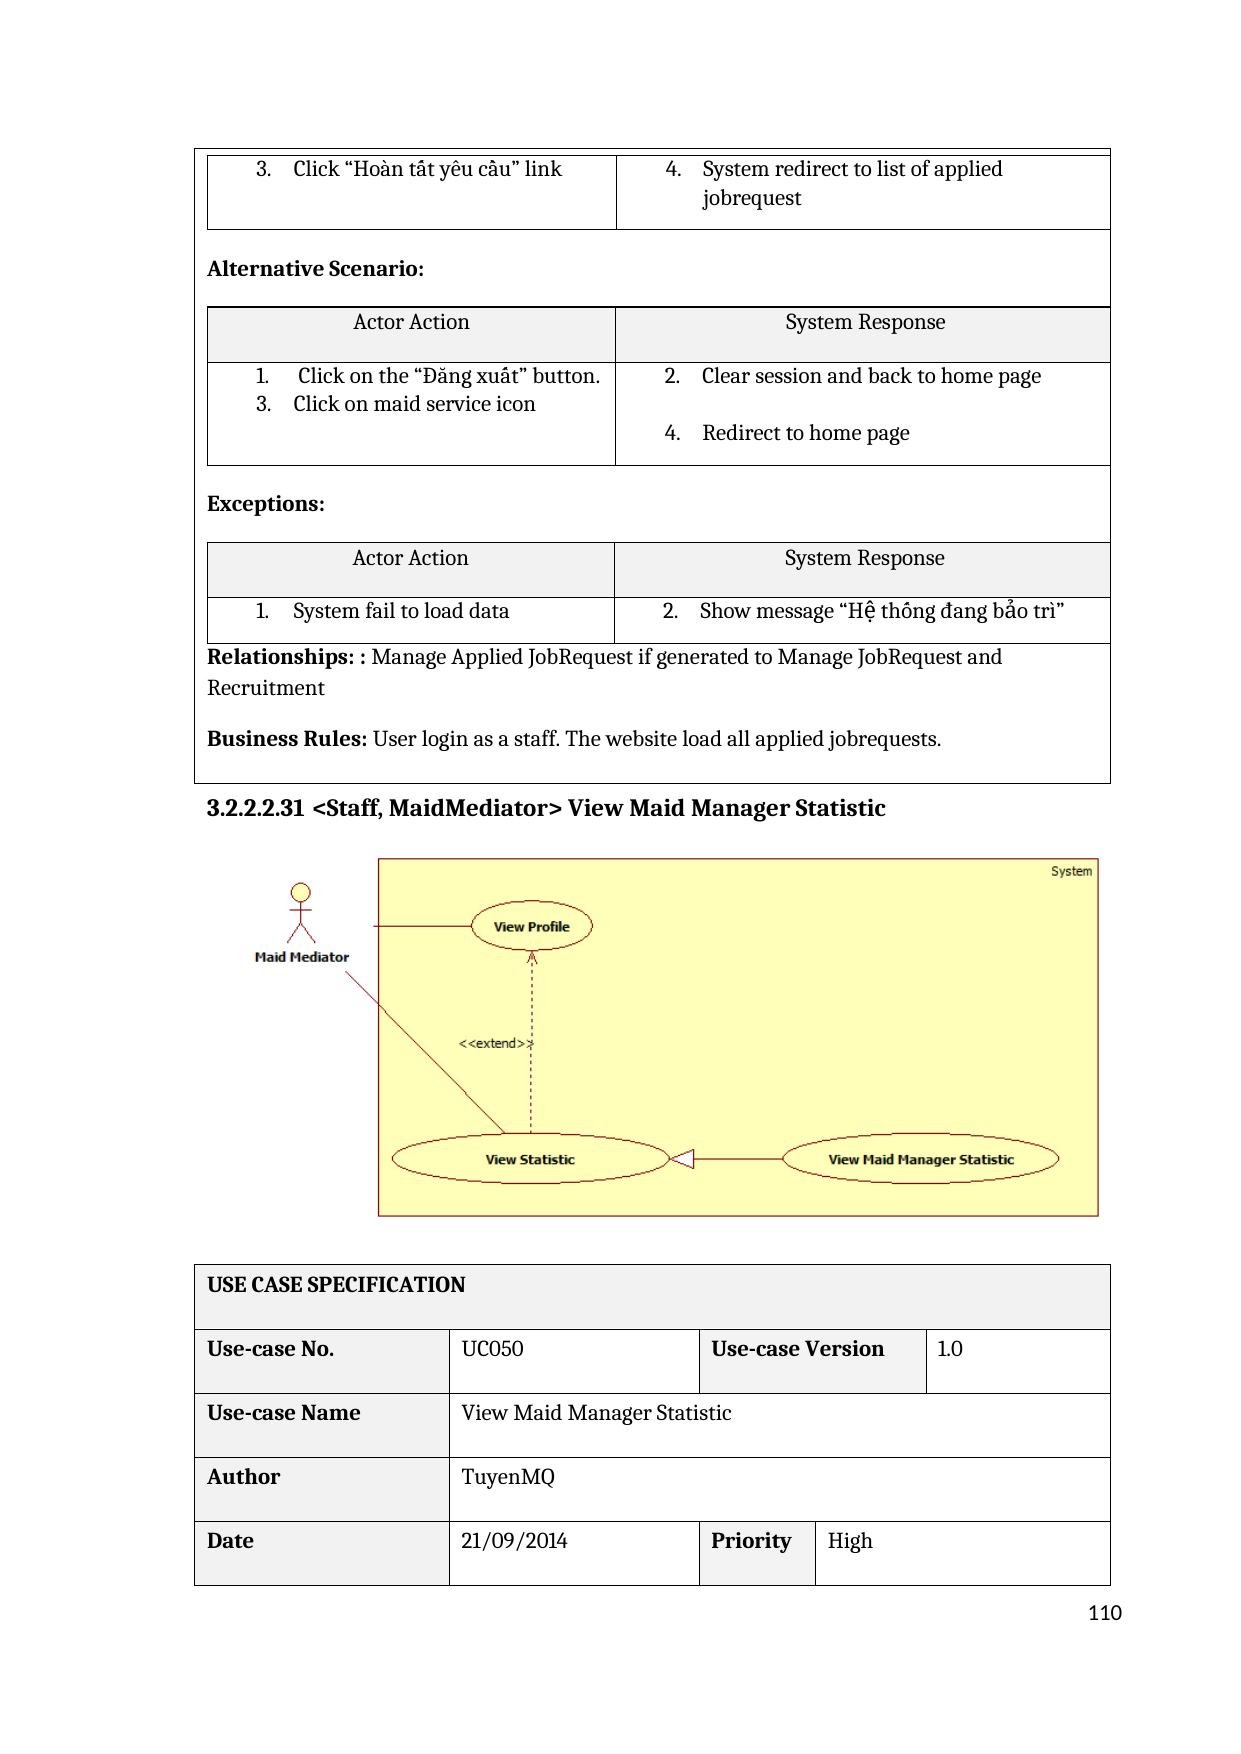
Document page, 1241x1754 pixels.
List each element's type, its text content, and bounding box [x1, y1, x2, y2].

table_cell 21/09/2014 [450, 1522, 699, 1585]
table_cell Priority [700, 1522, 815, 1585]
table_cell 1.0 [927, 1330, 1110, 1393]
table_cell Date [195, 1522, 449, 1585]
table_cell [195, 149, 1110, 782]
table_cell Use-case No. [195, 1330, 449, 1393]
table_cell Use-case Version [700, 1330, 926, 1393]
table_cell TuyenMQ [450, 1458, 1110, 1521]
subtitle <Staff, MaidMediator> View Maid Manager Statistic [207, 794, 1122, 823]
table_cell High [816, 1522, 1110, 1585]
table_cell Author [195, 1458, 449, 1521]
table_cell View Maid Manager Statistic [450, 1394, 1110, 1457]
table_cell Use-case Name [195, 1394, 449, 1457]
table_cell UC050 [450, 1330, 699, 1393]
table_header USE CASE SPECIFICATION [195, 1265, 1110, 1328]
picture [206, 835, 1122, 1240]
